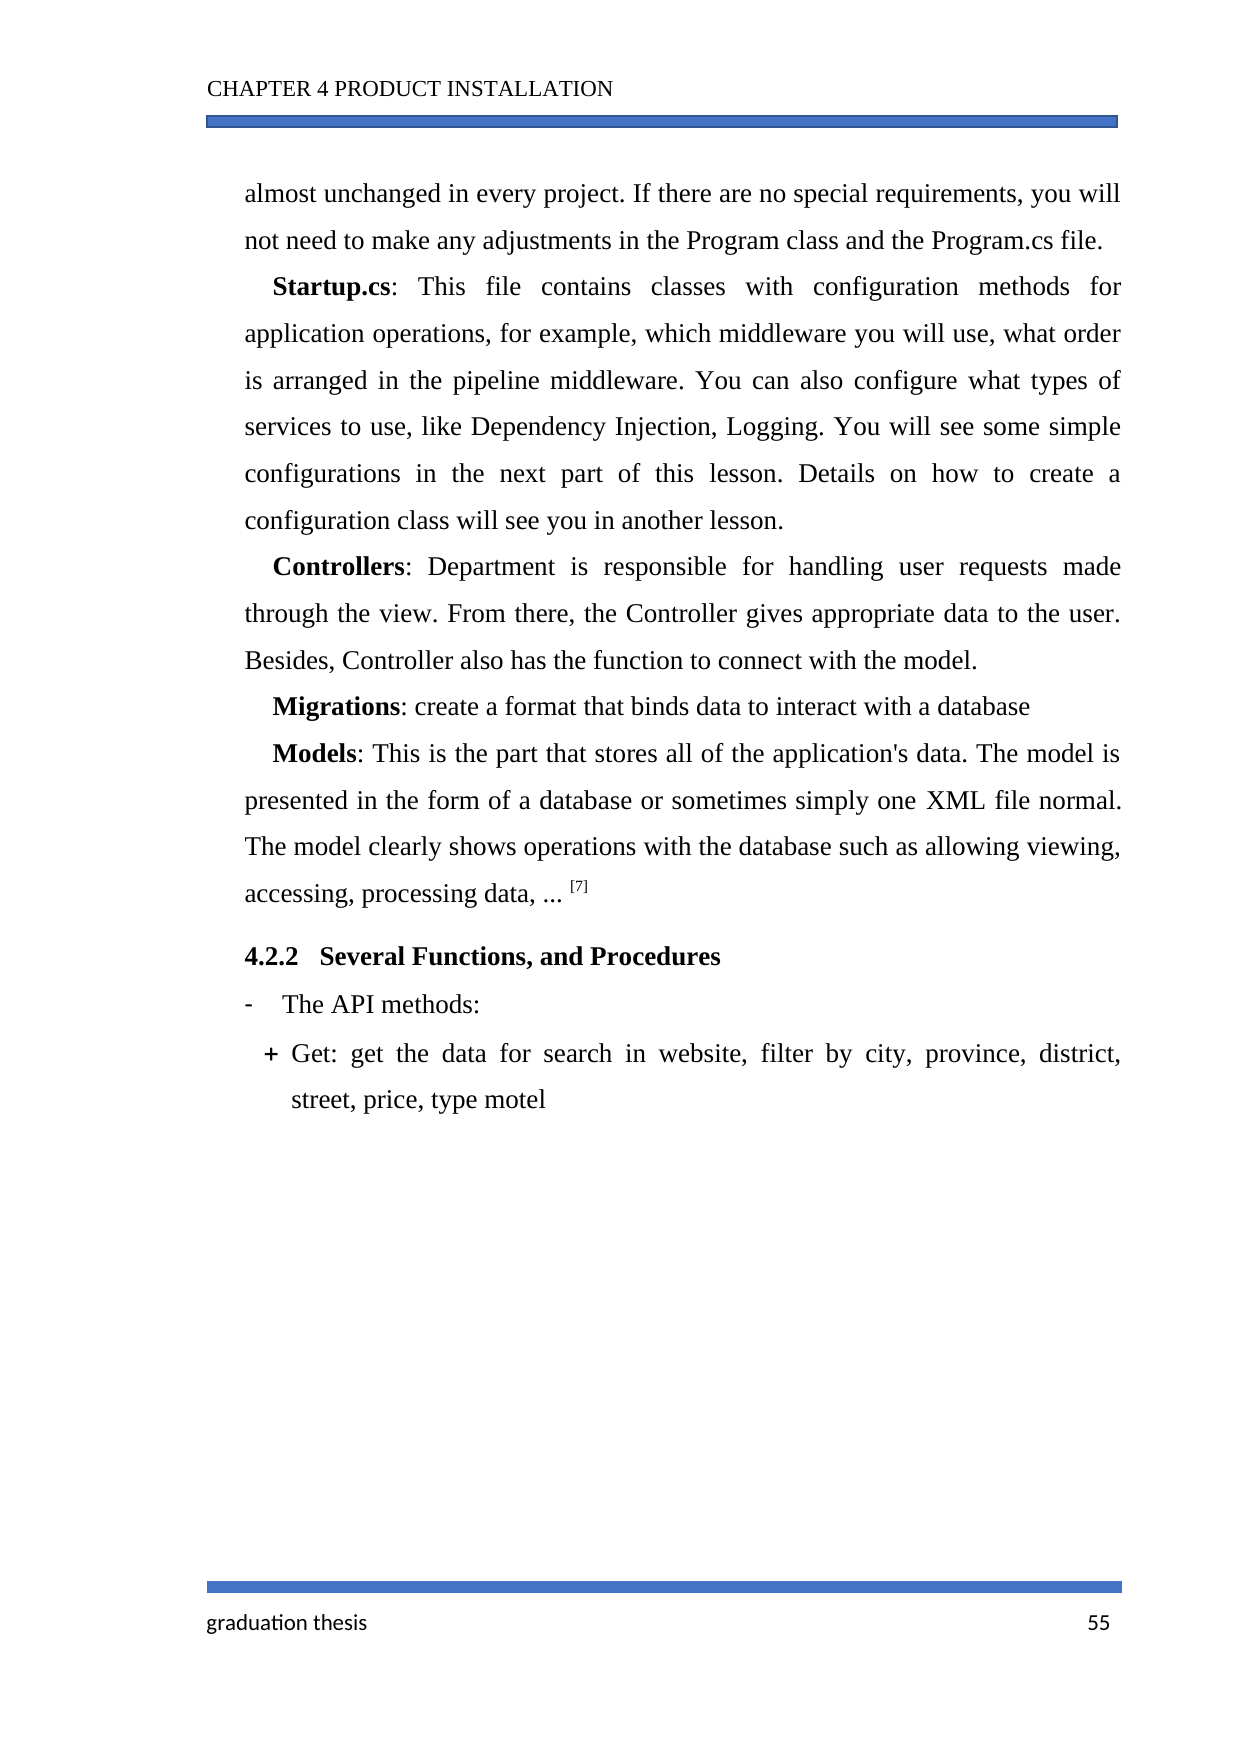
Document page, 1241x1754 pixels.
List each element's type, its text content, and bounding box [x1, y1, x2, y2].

list Migrations: create a format that binds data to interact with a database [244, 691, 1122, 722]
list Startup.cs: This file contains classes with configuration methods for application operations, for example, which middleware you will use, what order is arranged in the pipeline middleware. You can also configure what types of services to use, like Dependency Injection, Logging. You will see some simple configurations in the next part of this lesson. Details on how to create a configuration class will see you in another lesson. [244, 271, 1122, 535]
subtitle Several Functions, and Procedures [244, 941, 1122, 972]
list The API methods: [244, 987, 1122, 1020]
list Get: get the data for search in website, filter by city, province, district, street, price, type motel [263, 1037, 1122, 1114]
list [244, 177, 1122, 255]
list Controllers: Department is responsible for handling user requests made through the view. From there, the Controller gives appropriate data to the user. Besides, Controller also has the function to connect with the model. [244, 551, 1122, 675]
list Models: This is the part that stores all of the application's data. The model is presented in the form of a database or sometimes simply one XML file normal. The model clearly shows operations with the database such as allowing viewing, accessing, processing data, ... [7] [244, 737, 1122, 908]
